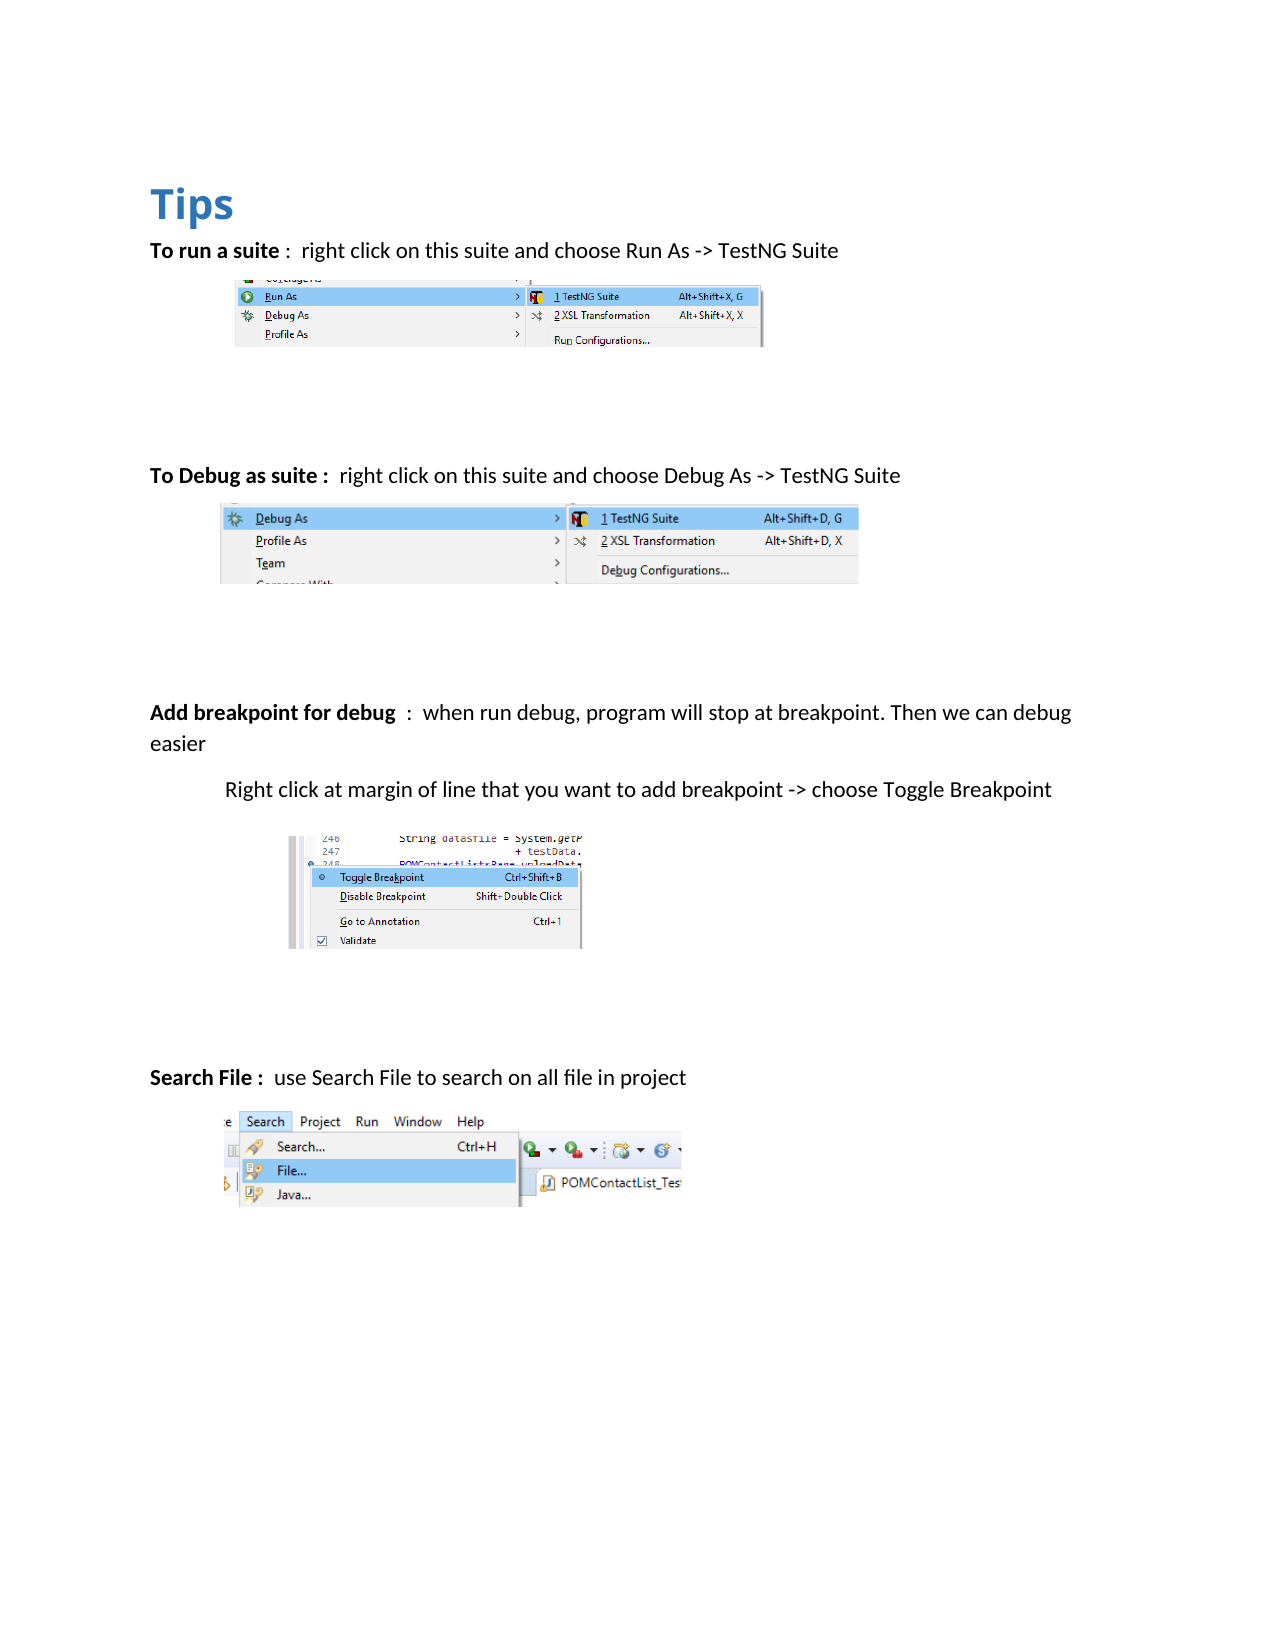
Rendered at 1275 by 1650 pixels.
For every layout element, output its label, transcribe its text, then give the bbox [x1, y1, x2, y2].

picture [218, 503, 859, 584]
text To Debug as suite : right click on this suite and choose Debug As -> TestNG Suite [150, 461, 1125, 489]
text To run a suite : right click on this suite and choose Run As -> TestNG Suite [150, 236, 1125, 264]
text Right click at margin of line that you want to add breakpoint -> choose Toggle Breakpoint [150, 776, 1125, 804]
picture [233, 280, 766, 347]
text Search File : use Search File to search on all file in project [150, 1063, 1125, 1091]
subtitle Tips [150, 175, 1125, 232]
picture [223, 1110, 682, 1207]
text Add breakpoint for debug : when run debug, program will stop at breakpoint. Then we can debug easier [150, 698, 1125, 757]
picture [288, 836, 583, 949]
